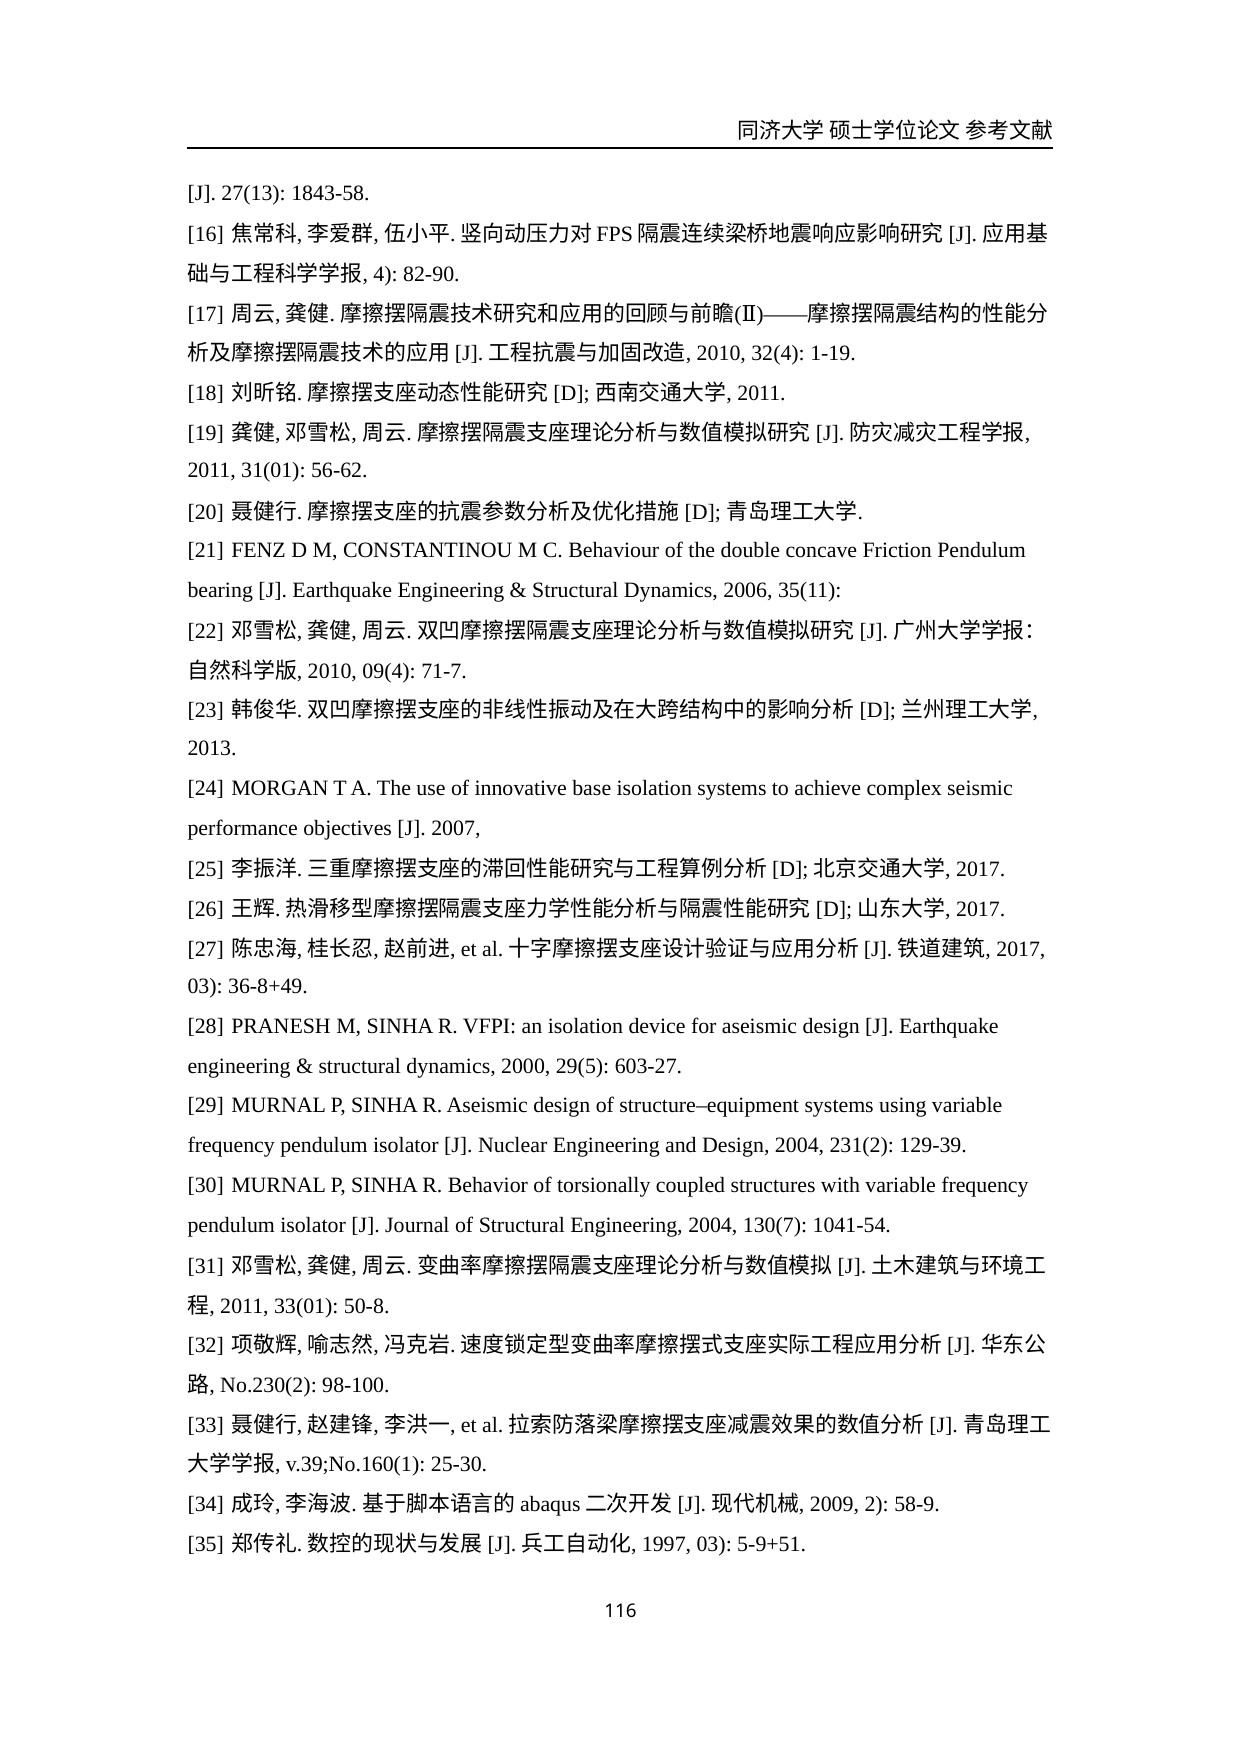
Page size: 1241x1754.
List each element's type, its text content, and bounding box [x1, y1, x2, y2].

text [16] 焦常科, 李爱群, 伍小平. 竖向动压力对FPS隔震连续梁桥地震响应影响研究 [J]. 应用基础与工程科学学报, 4): 82-90. [187, 212, 1053, 292]
text [27] 陈忠海, 桂长忍, 赵前进, et al. 十字摩擦摆支座设计验证与应用分析 [J]. 铁道建筑, 2017, 03): 36-8+49. [187, 927, 1053, 1006]
text [31] 邓雪松, 龚健, 周云. 变曲率摩擦摆隔震支座理论分析与数值模拟 [J]. 土木建筑与环境工程, 2011, 33(01): 50-8. [187, 1244, 1053, 1323]
text [23] 韩俊华. 双凹摩擦摆支座的非线性振动及在大跨结构中的影响分析 [D]; 兰州理工大学, 2013. [187, 688, 1053, 768]
text [29] MURNAL P, SINHA R. Aseismic design of structure–equipment systems using variable frequency pendulum isolator [J]. Nuclear Engineering and Design, 2004, 231(2): 129-39. [187, 1085, 1053, 1165]
text [24] MORGAN T A. The use of innovative base isolation systems to achieve complex seismic performance objectives [J]. 2007, [187, 768, 1053, 847]
text [35] 郑传礼. 数控的现状与发展 [J]. 兵工自动化, 1997, 03): 5-9+51. [187, 1522, 1053, 1562]
text [21] FENZ D M, CONSTANTINOU M C. Behaviour of the double concave Friction Pendulum bearing [J]. Earthquake Engineering & Structural Dynamics, 2006, 35(11): [187, 530, 1053, 609]
text [26] 王辉. 热滑移型摩擦摆隔震支座力学性能分析与隔震性能研究 [D]; 山东大学, 2017. [187, 887, 1053, 927]
text [18] 刘昕铭. 摩擦摆支座动态性能研究 [D]; 西南交通大学, 2011. [187, 371, 1053, 411]
text [19] 龚健, 邓雪松, 周云. 摩擦摆隔震支座理论分析与数值模拟研究 [J]. 防灾减灾工程学报, 2011, 31(01): 56-62. [187, 411, 1053, 490]
text [22] 邓雪松, 龚健, 周云. 双凹摩擦摆隔震支座理论分析与数值模拟研究 [J]. 广州大学学报：自然科学版, 2010, 09(4): 71-7. [187, 609, 1053, 688]
text [34] 成玲, 李海波. 基于脚本语言的abaqus二次开发 [J]. 现代机械, 2009, 2): 58-9. [187, 1482, 1053, 1522]
text [30] MURNAL P, SINHA R. Behavior of torsionally coupled structures with variable frequency pendulum isolator [J]. Journal of Structural Engineering, 2004, 130(7): 1041-54. [187, 1165, 1053, 1244]
text [20] 聂健行. 摩擦摆支座的抗震参数分析及优化措施 [D]; 青岛理工大学. [187, 490, 1053, 530]
text [17] 周云, 龚健. 摩擦摆隔震技术研究和应用的回顾与前瞻(Ⅱ)——摩擦摆隔震结构的性能分析及摩擦摆隔震技术的应用 [J]. 工程抗震与加固改造, 2010, 32(4): 1-19. [187, 292, 1053, 371]
text [32] 项敬辉, 喻志然, 冯克岩. 速度锁定型变曲率摩擦摆式支座实际工程应用分析 [J]. 华东公路, No.230(2): 98-100. [187, 1323, 1053, 1403]
text [28] PRANESH M, SINHA R. VFPI: an isolation device for aseismic design [J]. Earthquake engineering & structural dynamics, 2000, 29(5): 603-27. [187, 1006, 1053, 1085]
text [33] 聂健行, 赵建锋, 李洪一, et al. 拉索防落梁摩擦摆支座减震效果的数值分析 [J]. 青岛理工大学学报, v.39;No.160(1): 25-30. [187, 1403, 1053, 1482]
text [187, 172, 1053, 212]
text [25] 李振洋. 三重摩擦摆支座的滞回性能研究与工程算例分析 [D]; 北京交通大学, 2017. [187, 847, 1053, 887]
